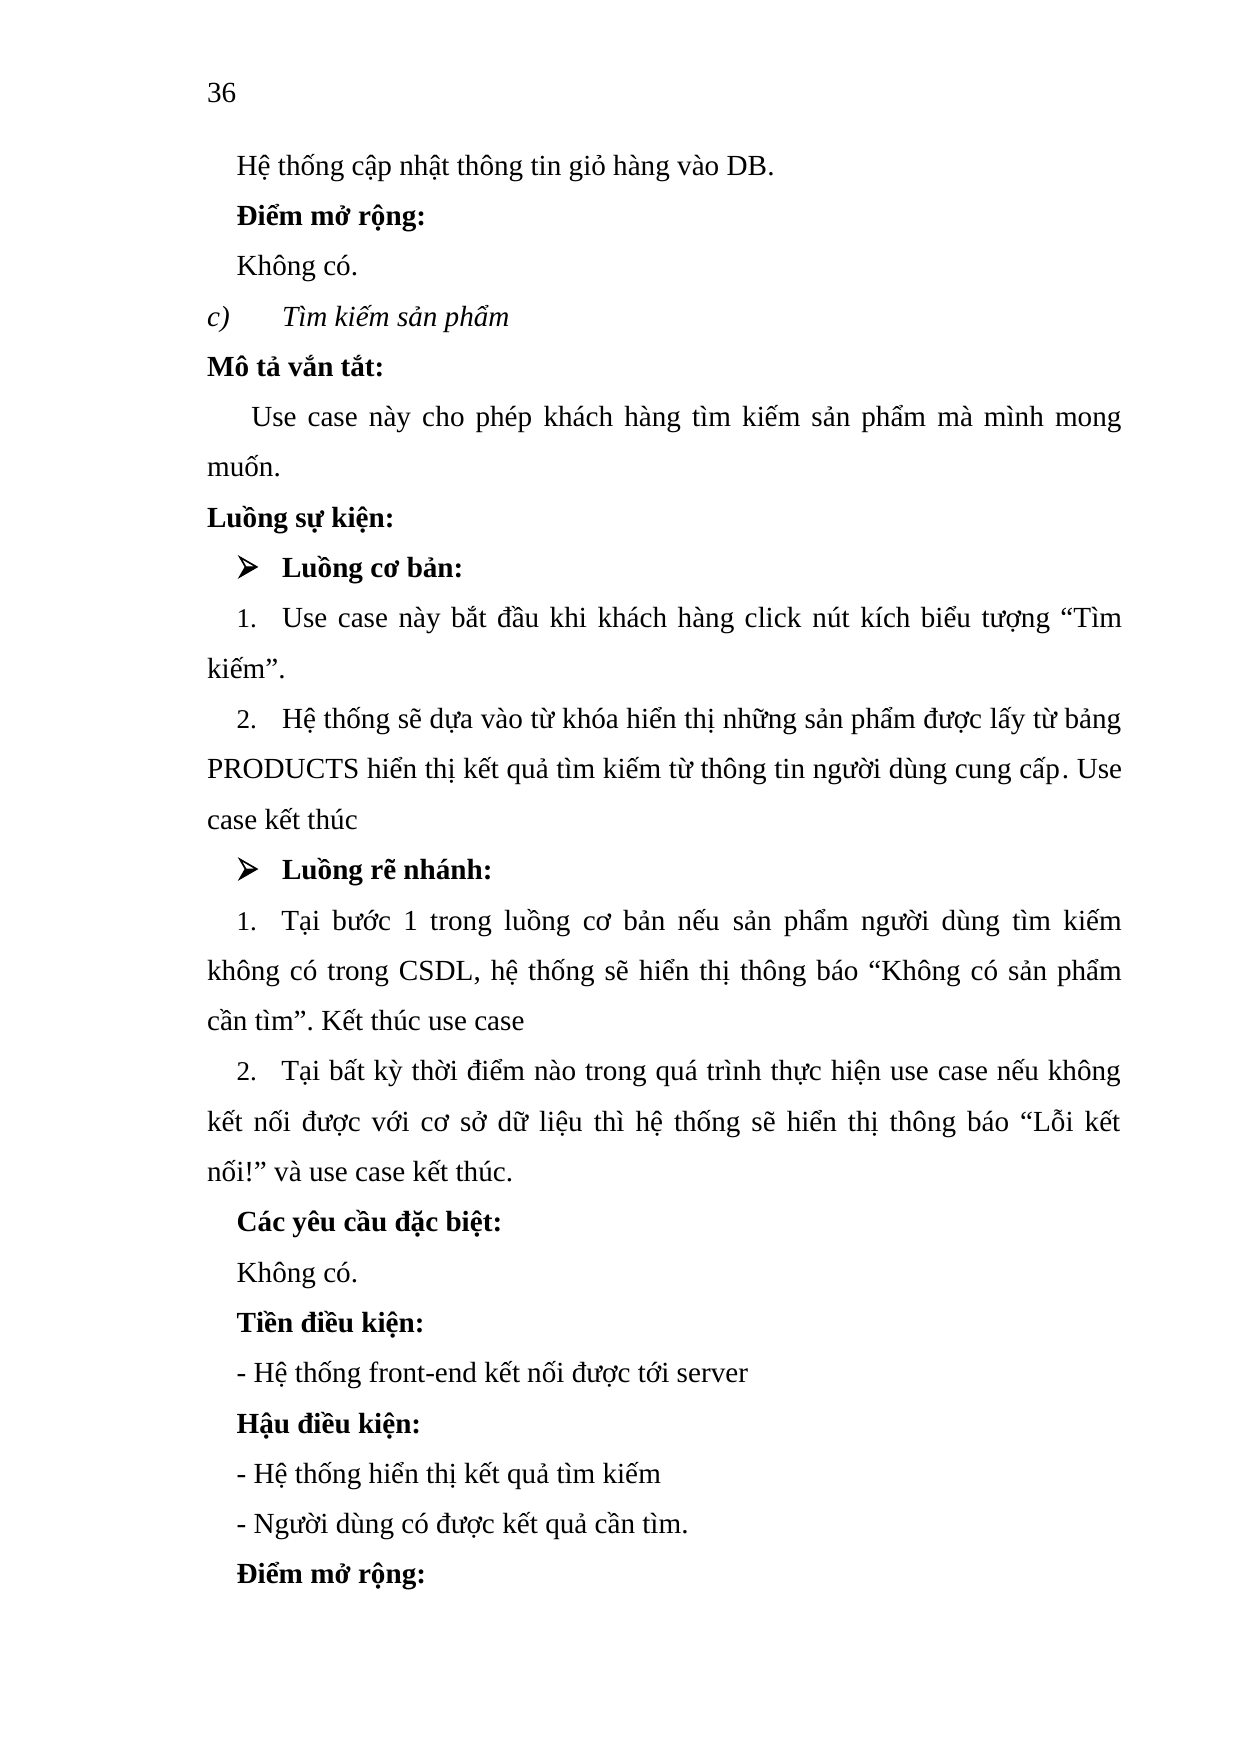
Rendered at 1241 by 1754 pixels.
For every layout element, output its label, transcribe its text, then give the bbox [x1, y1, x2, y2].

text Không có. [207, 248, 1122, 282]
subtitle Tìm kiếm sản phẩm [207, 299, 1122, 332]
list Luồng rẽ nhánh: [207, 852, 1122, 886]
text Hệ thống cập nhật thông tin giỏ hàng vào DB. [207, 148, 1122, 181]
list Tại bước 1 trong luồng cơ bản nếu sản phẩm người dùng tìm kiếm không có trong CSDL, hệ thống sẽ hiển thị thông báo “Không có sản phẩm cần tìm”. Kết thúc use case [207, 903, 1122, 1037]
text Use case này cho phép khách hàng tìm kiếm sản phẩm mà mình mong muốn. [207, 399, 1122, 483]
text Không có. [207, 1255, 1122, 1288]
list Tại bất kỳ thời điểm nào trong quá trình thực hiện use case nếu không kết nối được với cơ sở dữ liệu thì hệ thống sẽ hiển thị thông báo “Lỗi kết nối!” và use case kết thúc. [207, 1053, 1122, 1188]
text Điểm mở rộng: [207, 198, 1122, 232]
text Tiền điều kiện: [207, 1305, 1122, 1339]
text Hậu điều kiện: [207, 1406, 1122, 1439]
text Luồng sự kiện: [207, 500, 1122, 533]
list Use case này bắt đầu khi khách hàng click nút kích biểu tượng “Tìm kiếm”. [207, 601, 1122, 684]
text Mô tả vắn tắt: [207, 349, 1122, 382]
text - Hệ thống hiển thị kết quả tìm kiếm [207, 1456, 1122, 1489]
text - Người dùng có được kết quả cần tìm. [207, 1506, 1122, 1540]
list Luồng cơ bản: [207, 550, 1122, 584]
text - Hệ thống front-end kết nối được tới server [207, 1355, 1122, 1389]
text Các yêu cầu đặc biệt: [207, 1204, 1122, 1238]
list Hệ thống sẽ dựa vào từ khóa hiển thị những sản phẩm được lấy từ bảng PRODUCTS hiển thị kết quả tìm kiếm từ thông tin người dùng cung cấp. Use case kết thúc [207, 701, 1122, 835]
text Điểm mở rộng: [207, 1557, 1122, 1590]
